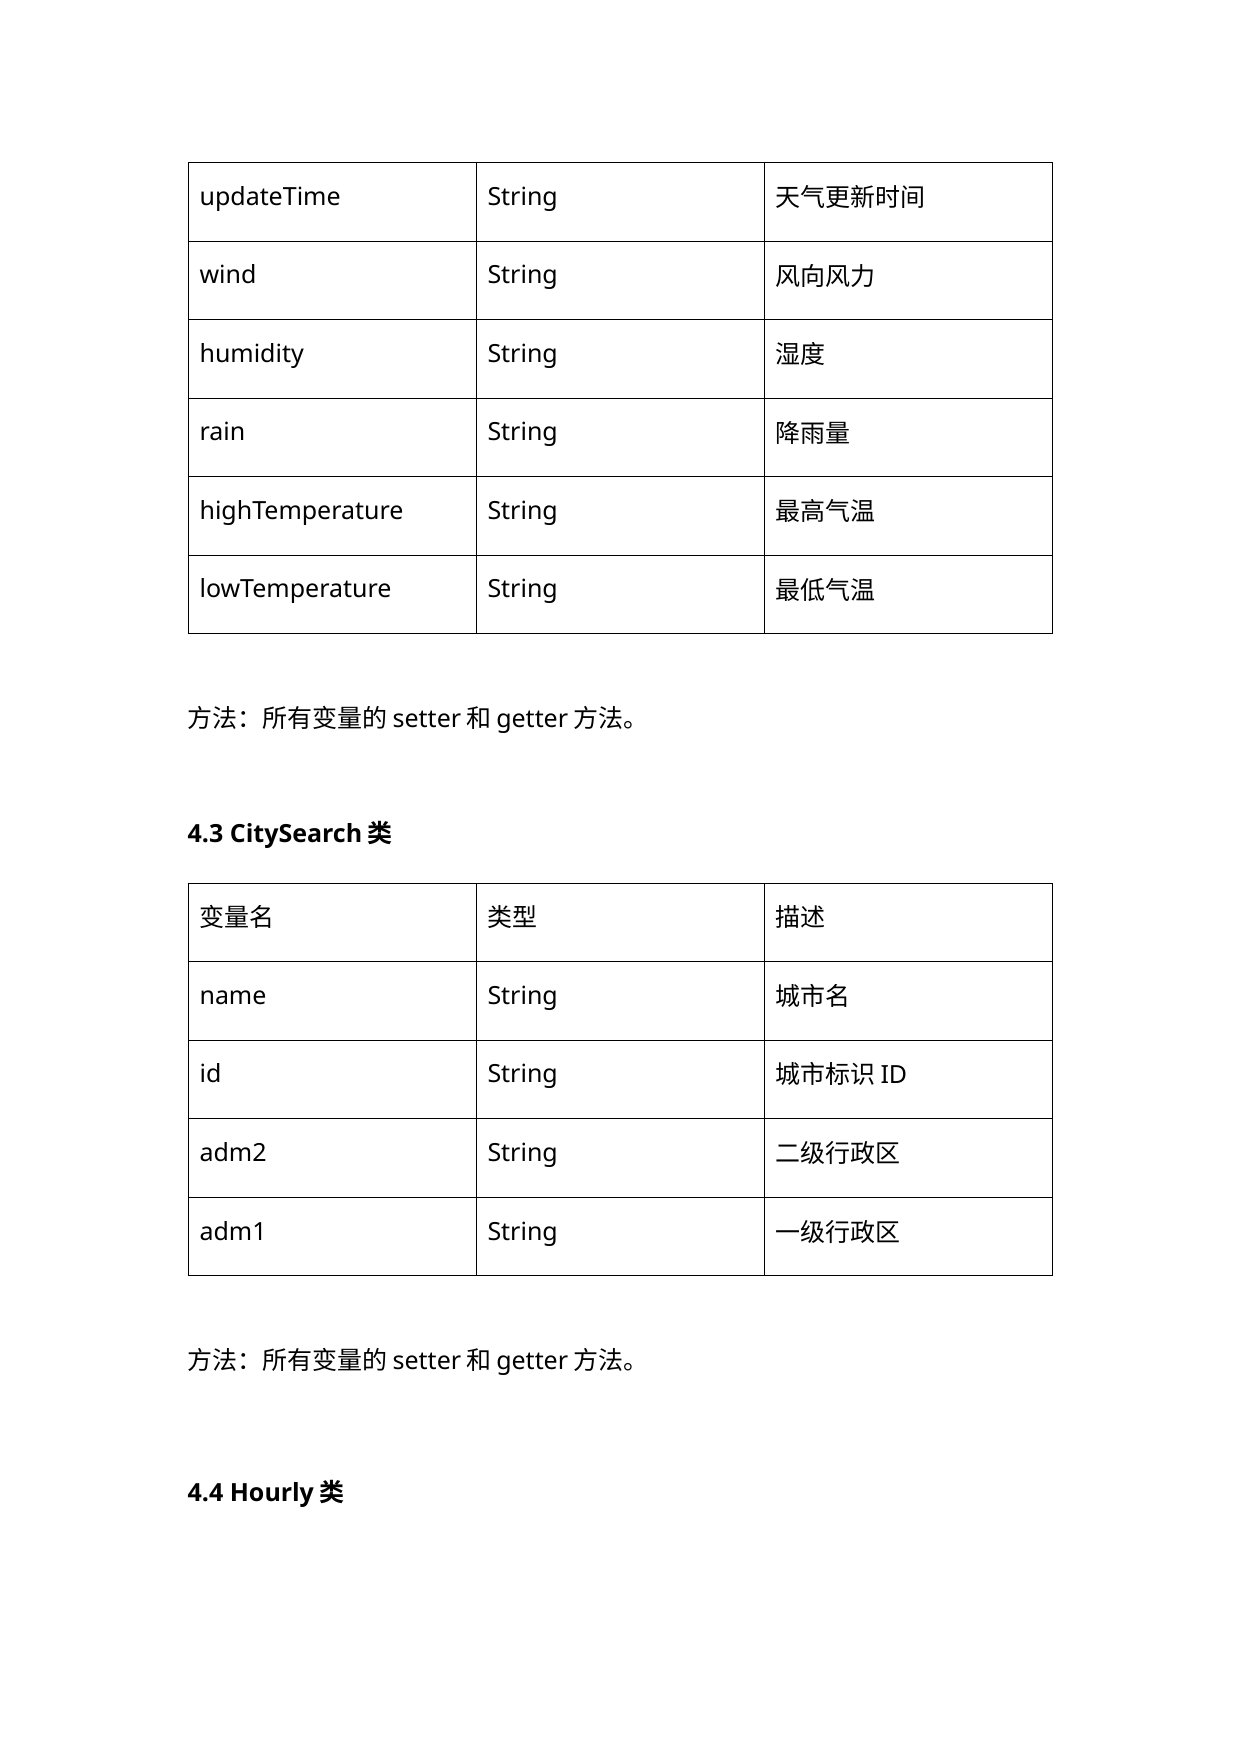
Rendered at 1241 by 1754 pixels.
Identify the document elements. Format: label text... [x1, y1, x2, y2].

table_header 类型 [477, 884, 764, 961]
table_cell 二级行政区 [765, 1119, 1052, 1197]
text 方法：所有变量的setter和getter方法。 [187, 684, 1053, 749]
table_cell String [477, 163, 764, 241]
table_header 变量名 [189, 884, 476, 961]
table_cell humidity [189, 320, 476, 398]
subtitle 4.3 CitySearch类 [187, 799, 1053, 864]
table_cell rain [189, 399, 476, 476]
text 方法：所有变量的setter和getter方法。 [187, 1326, 1053, 1391]
table_cell 天气更新时间 [765, 163, 1052, 241]
subtitle 4.4 Hourly类 [187, 1458, 1053, 1523]
table_cell lowTemperature [189, 556, 476, 633]
table_cell adm1 [189, 1198, 476, 1275]
table_cell String [477, 1198, 764, 1275]
table_cell updateTime [189, 163, 476, 241]
table_cell 城市名 [765, 962, 1052, 1039]
table_cell String [477, 242, 764, 319]
table_cell name [189, 962, 476, 1039]
table_cell 风向风力 [765, 242, 1052, 319]
table_cell String [477, 320, 764, 398]
table_cell highTemperature [189, 477, 476, 555]
table_cell String [477, 962, 764, 1039]
table_cell wind [189, 242, 476, 319]
table_cell String [477, 1119, 764, 1197]
table_cell 最低气温 [765, 556, 1052, 633]
table_cell String [477, 399, 764, 476]
table_cell adm2 [189, 1119, 476, 1197]
table_header 描述 [765, 884, 1052, 961]
table_cell String [477, 477, 764, 555]
table_cell String [477, 1041, 764, 1118]
table_cell 湿度 [765, 320, 1052, 398]
table_cell 一级行政区 [765, 1198, 1052, 1275]
table_cell 最高气温 [765, 477, 1052, 555]
table_cell String [477, 556, 764, 633]
table_cell 城市标识ID [765, 1041, 1052, 1118]
table_cell 降雨量 [765, 399, 1052, 476]
table_cell id [189, 1041, 476, 1118]
